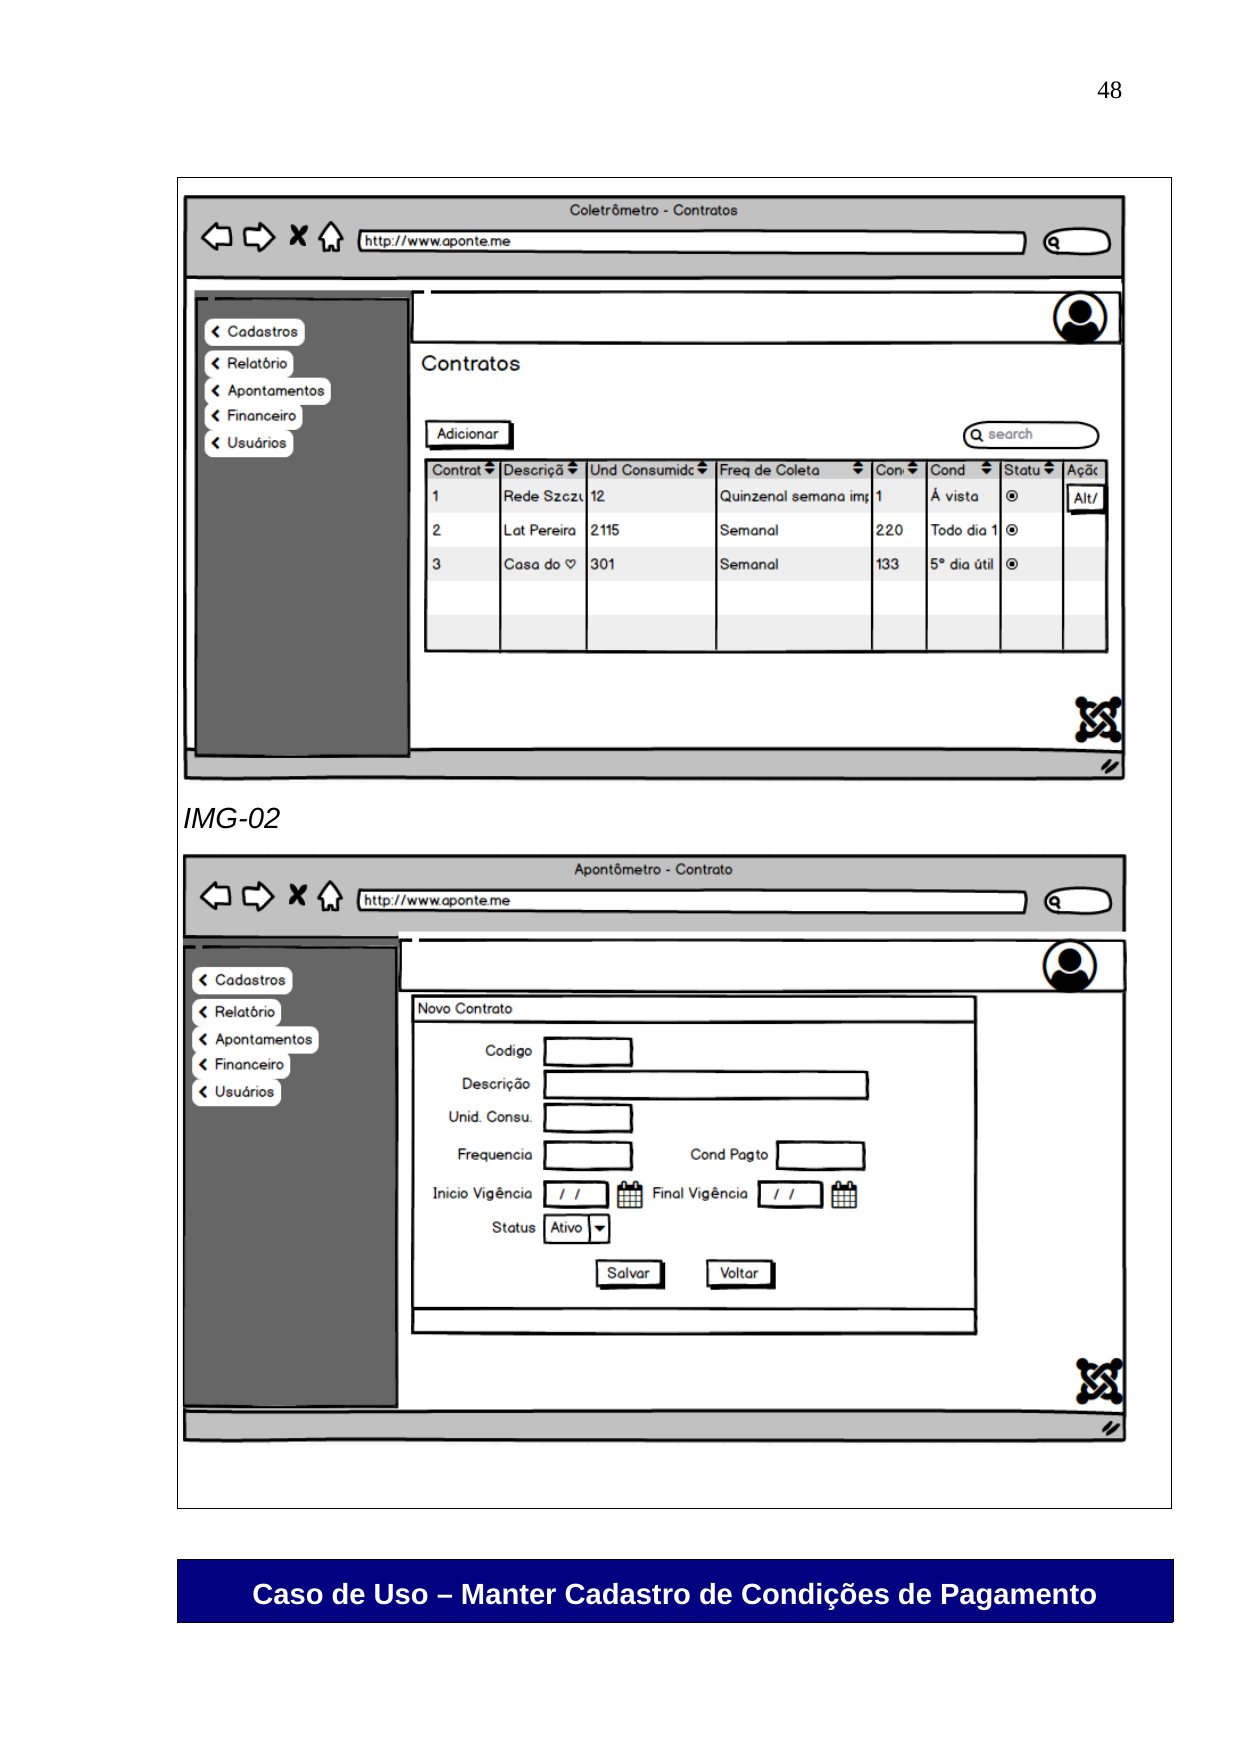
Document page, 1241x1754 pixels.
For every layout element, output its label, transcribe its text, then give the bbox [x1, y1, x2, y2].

table_header Caso de Uso – Manter Cadastro de Condições de Pagamento [178, 1560, 1173, 1622]
table_cell IMG-01 IMG-02 [178, 178, 1171, 1508]
picture [182, 853, 1128, 1445]
picture [182, 195, 1128, 783]
